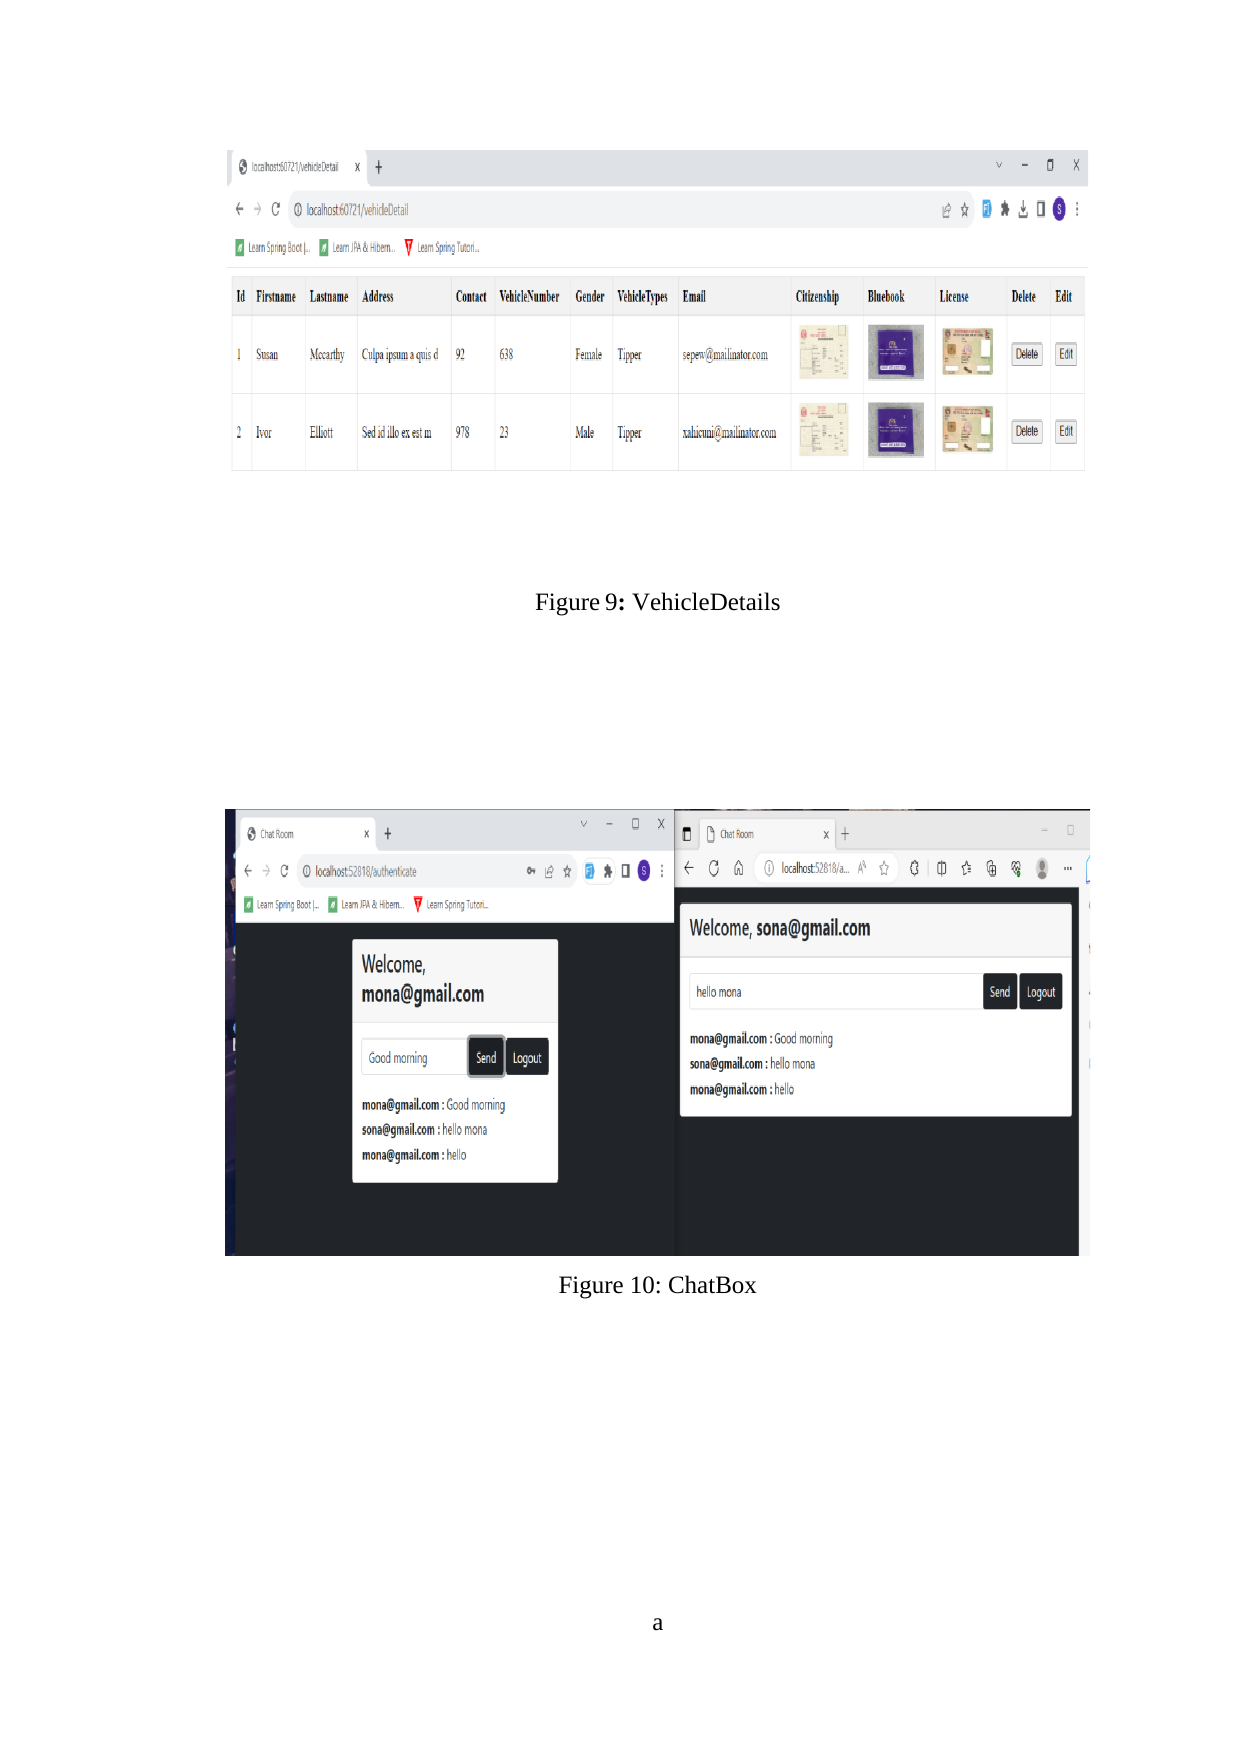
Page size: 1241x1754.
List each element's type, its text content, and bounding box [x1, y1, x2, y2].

picture [225, 809, 1091, 1256]
picture [227, 150, 1089, 567]
text Figure 9: VehicleDetails [225, 587, 1090, 616]
text Figure 10: ChatBox [225, 1270, 1090, 1298]
